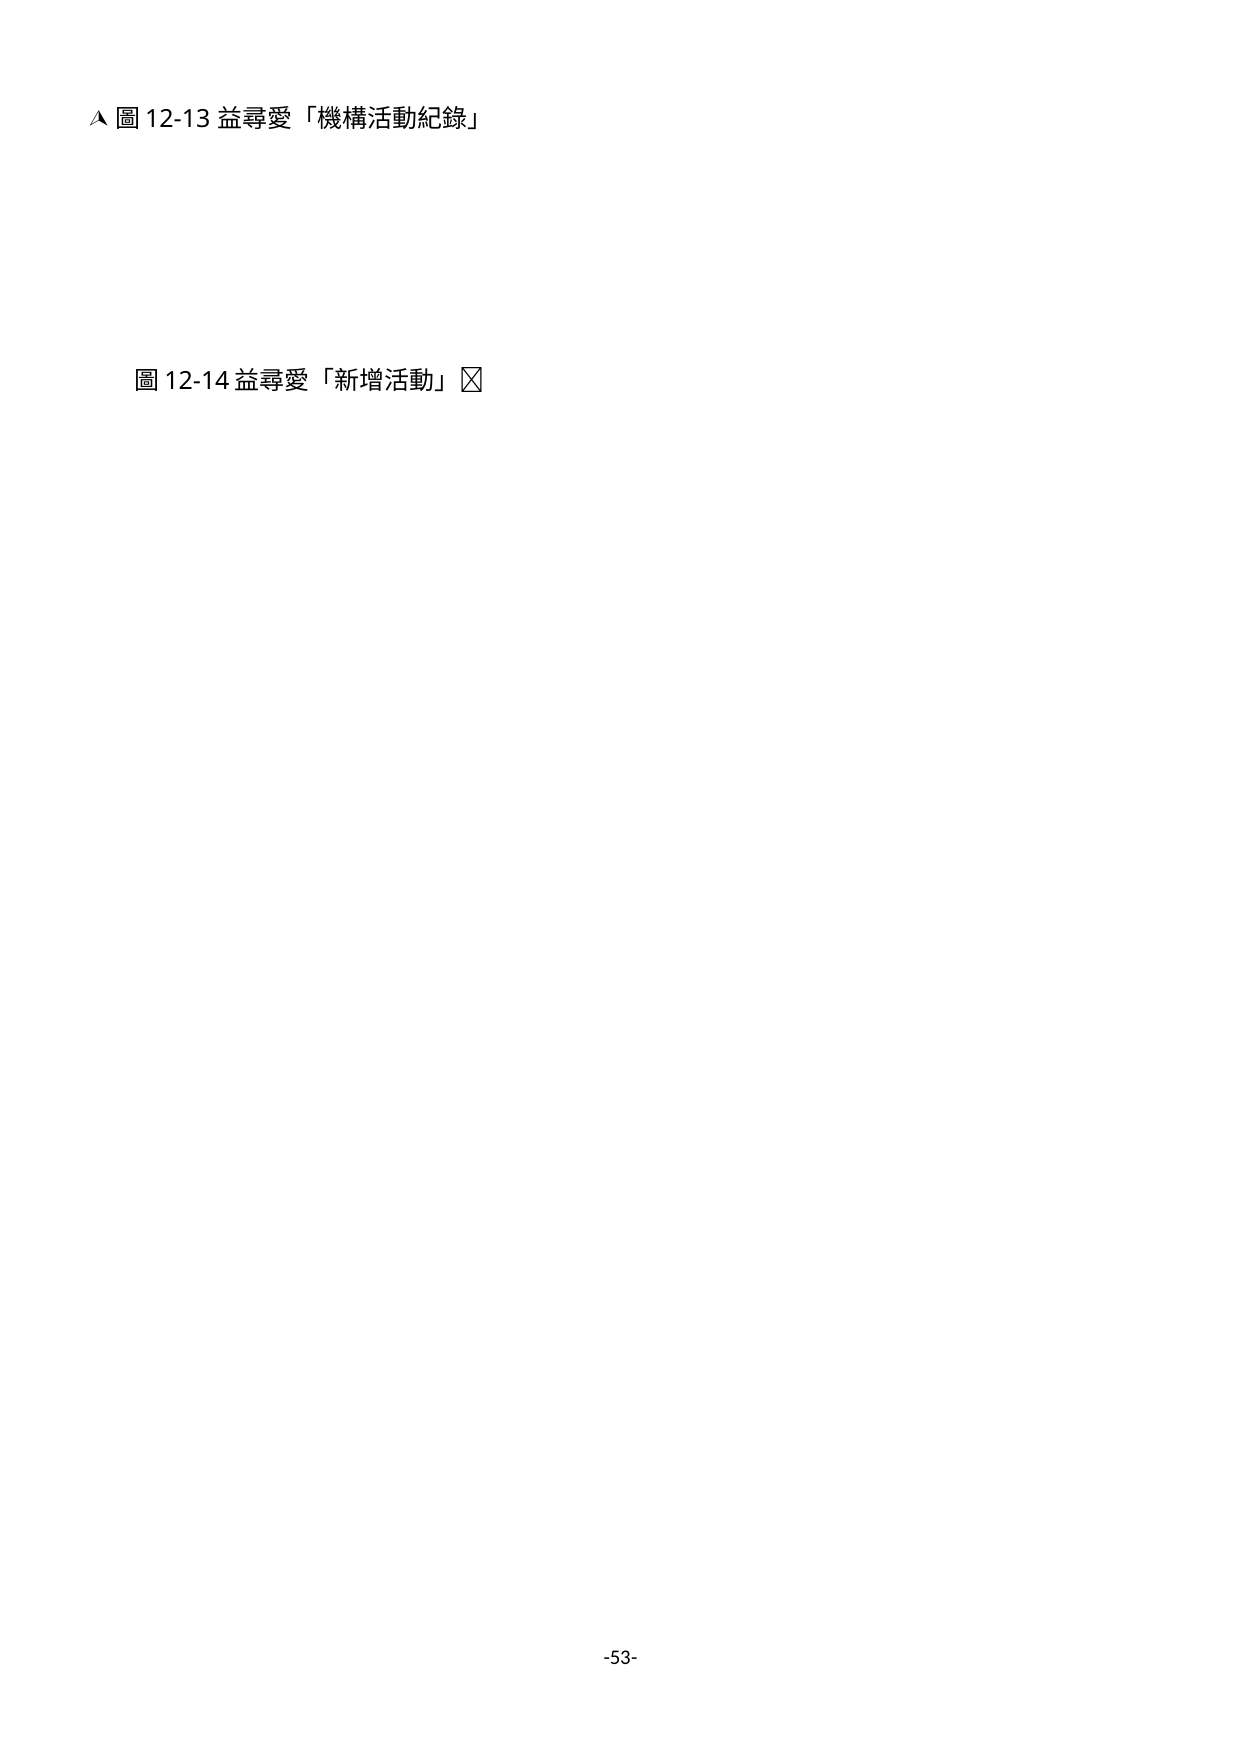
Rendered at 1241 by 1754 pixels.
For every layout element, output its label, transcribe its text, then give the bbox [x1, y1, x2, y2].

text 圖12-13 益尋愛「機構活動紀錄」 [89, 98, 1152, 135]
text 圖12-14益尋愛「新增活動」 [89, 360, 1152, 398]
